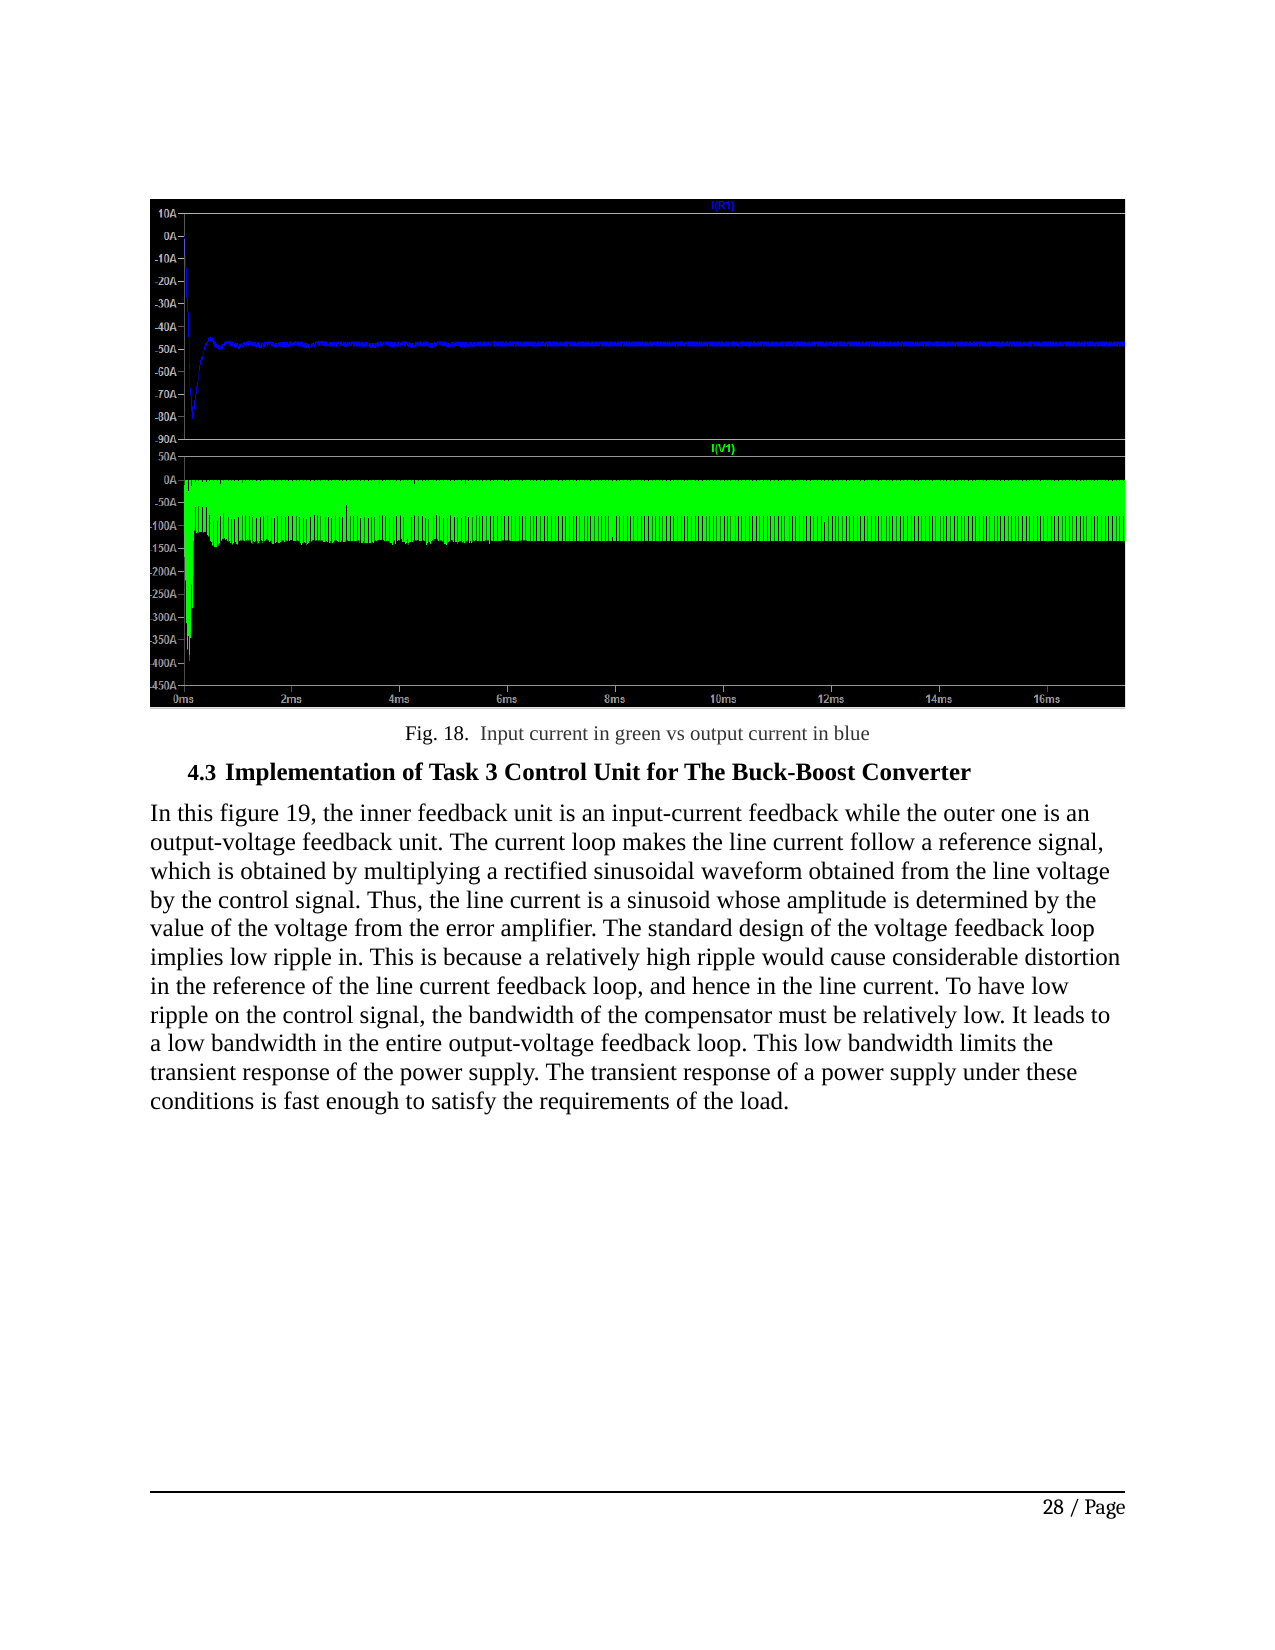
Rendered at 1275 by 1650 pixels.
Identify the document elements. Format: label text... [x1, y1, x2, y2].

picture [150, 199, 1125, 709]
text In this figure 19, the inner feedback unit is an input-current feedback while the outer one is an output-voltage feedback unit. The current loop makes the line current follow a reference signal, which is obtained by multiplying a rectified sinusoidal waveform obtained from the line voltage by the control signal. Thus, the line current is a sinusoid whose amplitude is determined by the value of the voltage from the error amplifier. The standard design of the voltage feedback loop implies low ripple in. This is because a relatively high ripple would cause considerable distortion in the reference of the line current feedback loop, and hence in the line current. To have low ripple on the control signal, the bandwidth of the compensator must be relatively low. It leads to a low bandwidth in the entire output-voltage feedback loop. This low bandwidth limits the transient response of the power supply. The transient response of a power supply under these conditions is fast enough to satisfy the requirements of the load. [150, 798, 1125, 1115]
subtitle Implementation of Task 3 Control Unit for The Buck-Boost Converter [187, 757, 1125, 786]
text Input current in green vs output current in blue [150, 721, 1125, 745]
